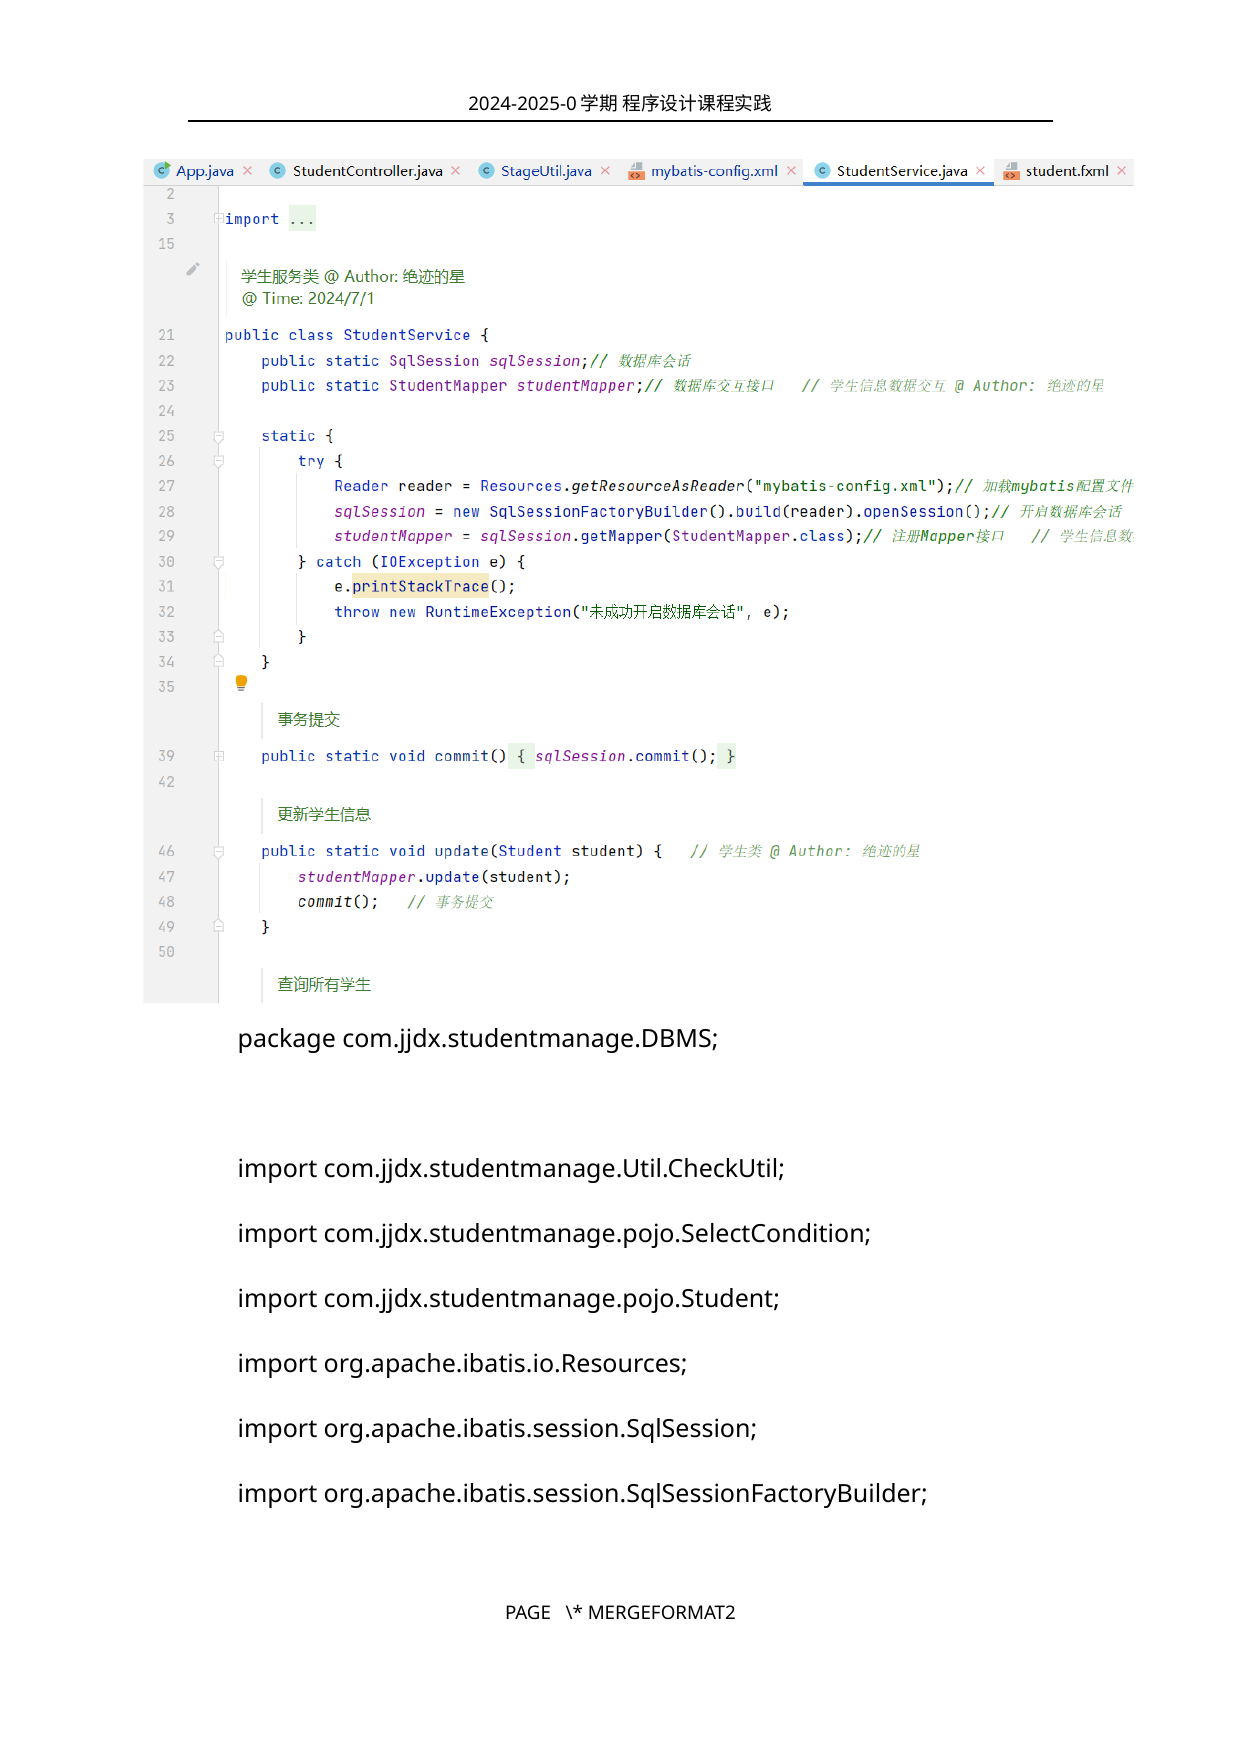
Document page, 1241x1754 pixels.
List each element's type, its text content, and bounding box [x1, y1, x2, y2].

picture [143, 159, 1134, 1003]
text package com.jjdx.studentmanage.DBMS; [187, 1005, 1053, 1070]
text import com.jjdx.studentmanage.pojo.SelectCondition; [187, 1200, 1053, 1265]
text import org.apache.ibatis.session.SqlSessionFactoryBuilder; [187, 1460, 1053, 1525]
text import com.jjdx.studentmanage.Util.CheckUtil; [187, 1135, 1053, 1200]
text import org.apache.ibatis.io.Resources; [187, 1330, 1053, 1395]
text import org.apache.ibatis.session.SqlSession; [187, 1395, 1053, 1460]
text import com.jjdx.studentmanage.pojo.Student; [187, 1265, 1053, 1330]
